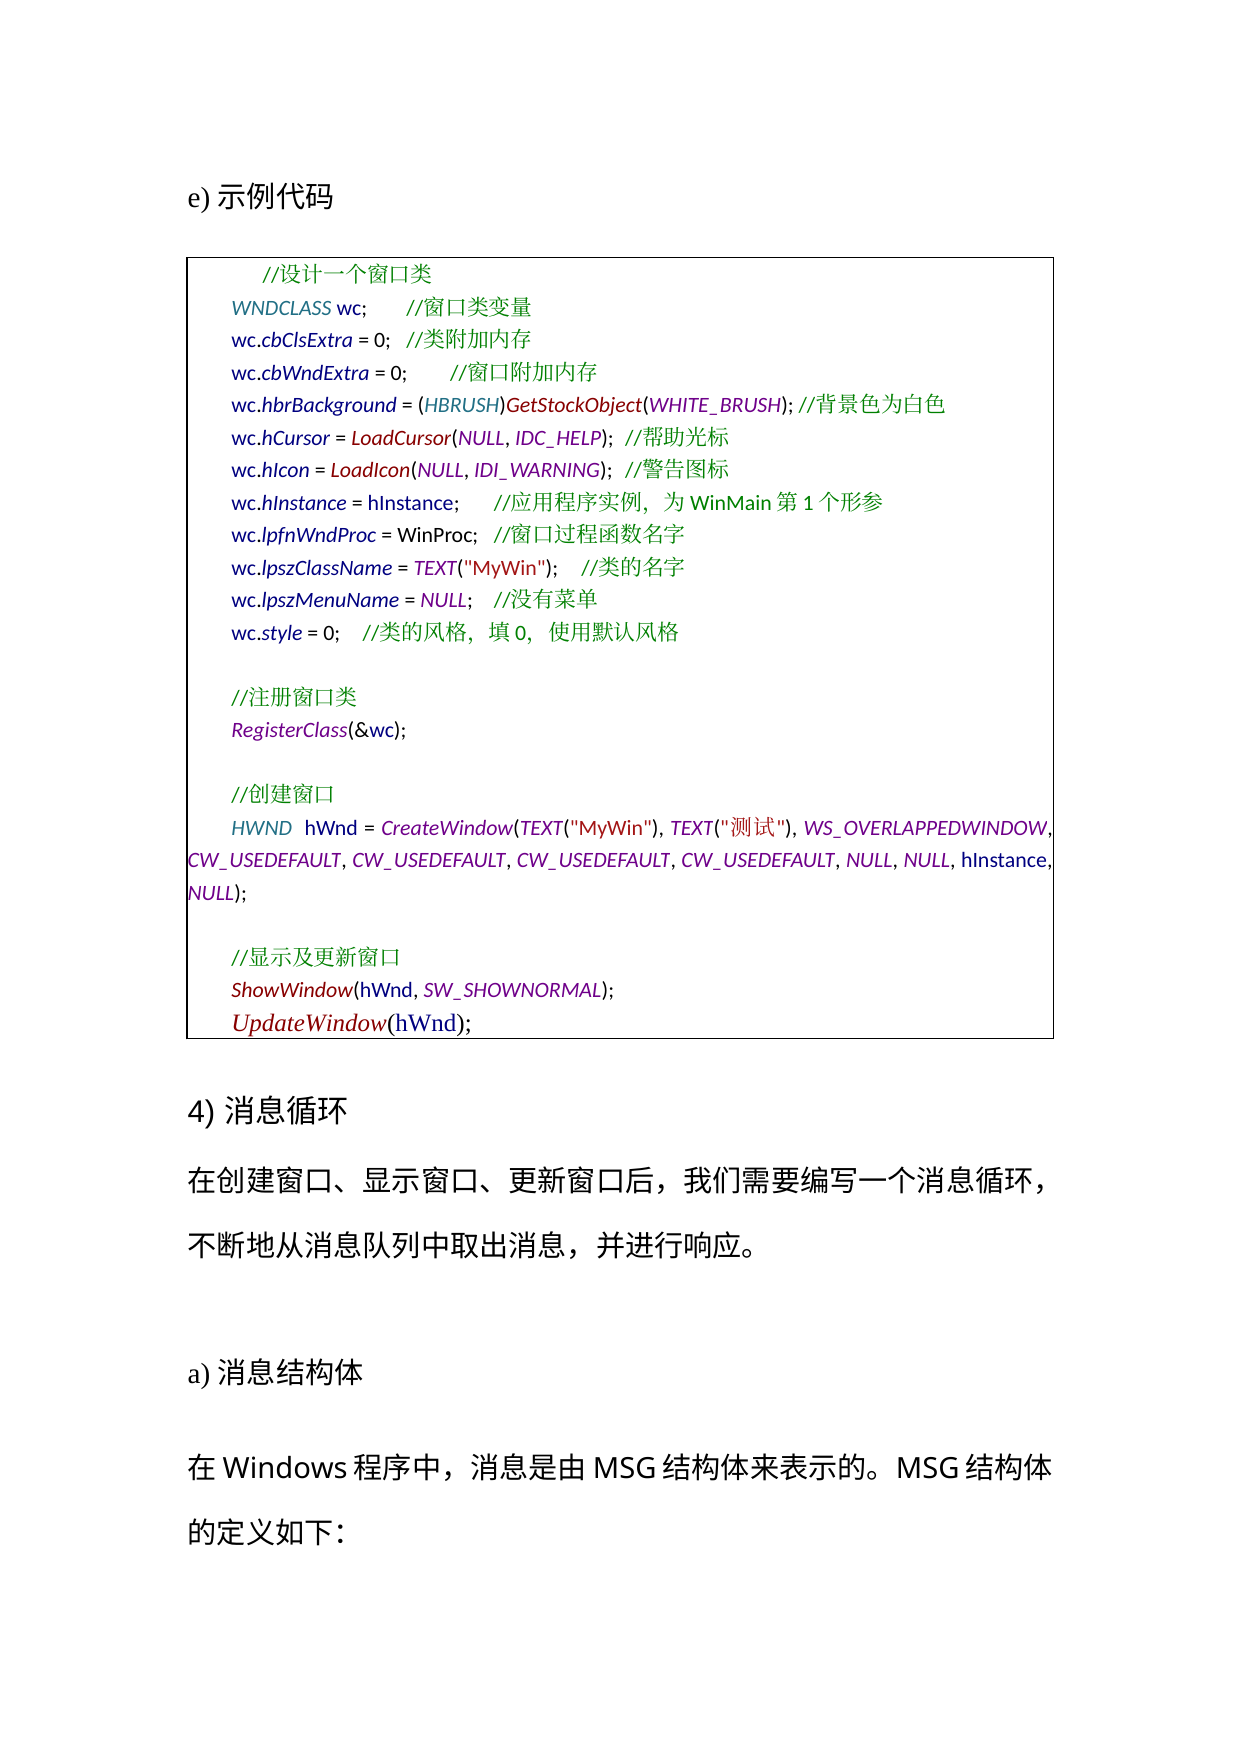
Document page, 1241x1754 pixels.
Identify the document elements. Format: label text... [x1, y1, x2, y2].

text //设计一个窗口类 [188, 258, 1053, 291]
text wc.lpszClassName = TEXT("MyWin"); //类的名字 [188, 551, 1053, 583]
text 在创建窗口、显示窗口、更新窗口后，我们需要编写一个消息循环，不断地从消息队列中取出消息，并进行响应。 [187, 1146, 1053, 1276]
text ShowWindow(hWnd, SW_SHOWNORMAL); [188, 973, 1053, 1005]
text wc.lpszMenuName = NULL; //没有菜单 [188, 583, 1053, 616]
text a) 消息结构体 [187, 1338, 1053, 1403]
text wc.hbrBackground = (HBRUSH)GetStockObject(WHITE_BRUSH); //背景色为白色 [188, 388, 1053, 421]
list 示例代码 [187, 162, 1053, 227]
text //显示及更新窗口 [188, 941, 1053, 973]
text wc.cbClsExtra = 0; //类附加内存 [188, 323, 1053, 356]
text wc.hIcon = LoadIcon(NULL, IDI_WARNING); //警告图标 [188, 453, 1053, 486]
text RegisterClass(&wc); [188, 713, 1053, 746]
text 4) 消息循环 [187, 1076, 1053, 1141]
text wc.style = 0; //类的风格，填0，使用默认风格 [188, 616, 1053, 648]
text wc.cbWndExtra = 0; //窗口附加内存 [188, 356, 1053, 388]
text //创建窗口 [188, 778, 1053, 811]
text 在Windows程序中，消息是由MSG结构体来表示的。MSG结构体的定义如下： [187, 1433, 1053, 1563]
text HWND hWnd = CreateWindow(TEXT("MyWin"), TEXT("测试"), WS_OVERLAPPEDWINDOW, CW_USEDEFAULT, CW_USEDEFAULT, CW_USEDEFAULT, CW_USEDEFAULT, NULL, NULL, hInstance, NULL); [188, 811, 1053, 908]
text UpdateWindow(hWnd); [188, 1005, 1053, 1038]
text wc.hInstance = hInstance; //应用程序实例，为WinMain第1个形参 [188, 486, 1053, 518]
text wc.hCursor = LoadCursor(NULL, IDC_HELP); //帮助光标 [188, 421, 1053, 453]
text //注册窗口类 [188, 681, 1053, 713]
text wc.lpfnWndProc = WinProc; //窗口过程函数名字 [188, 518, 1053, 551]
text WNDCLASS wc; //窗口类变量 [188, 291, 1053, 323]
